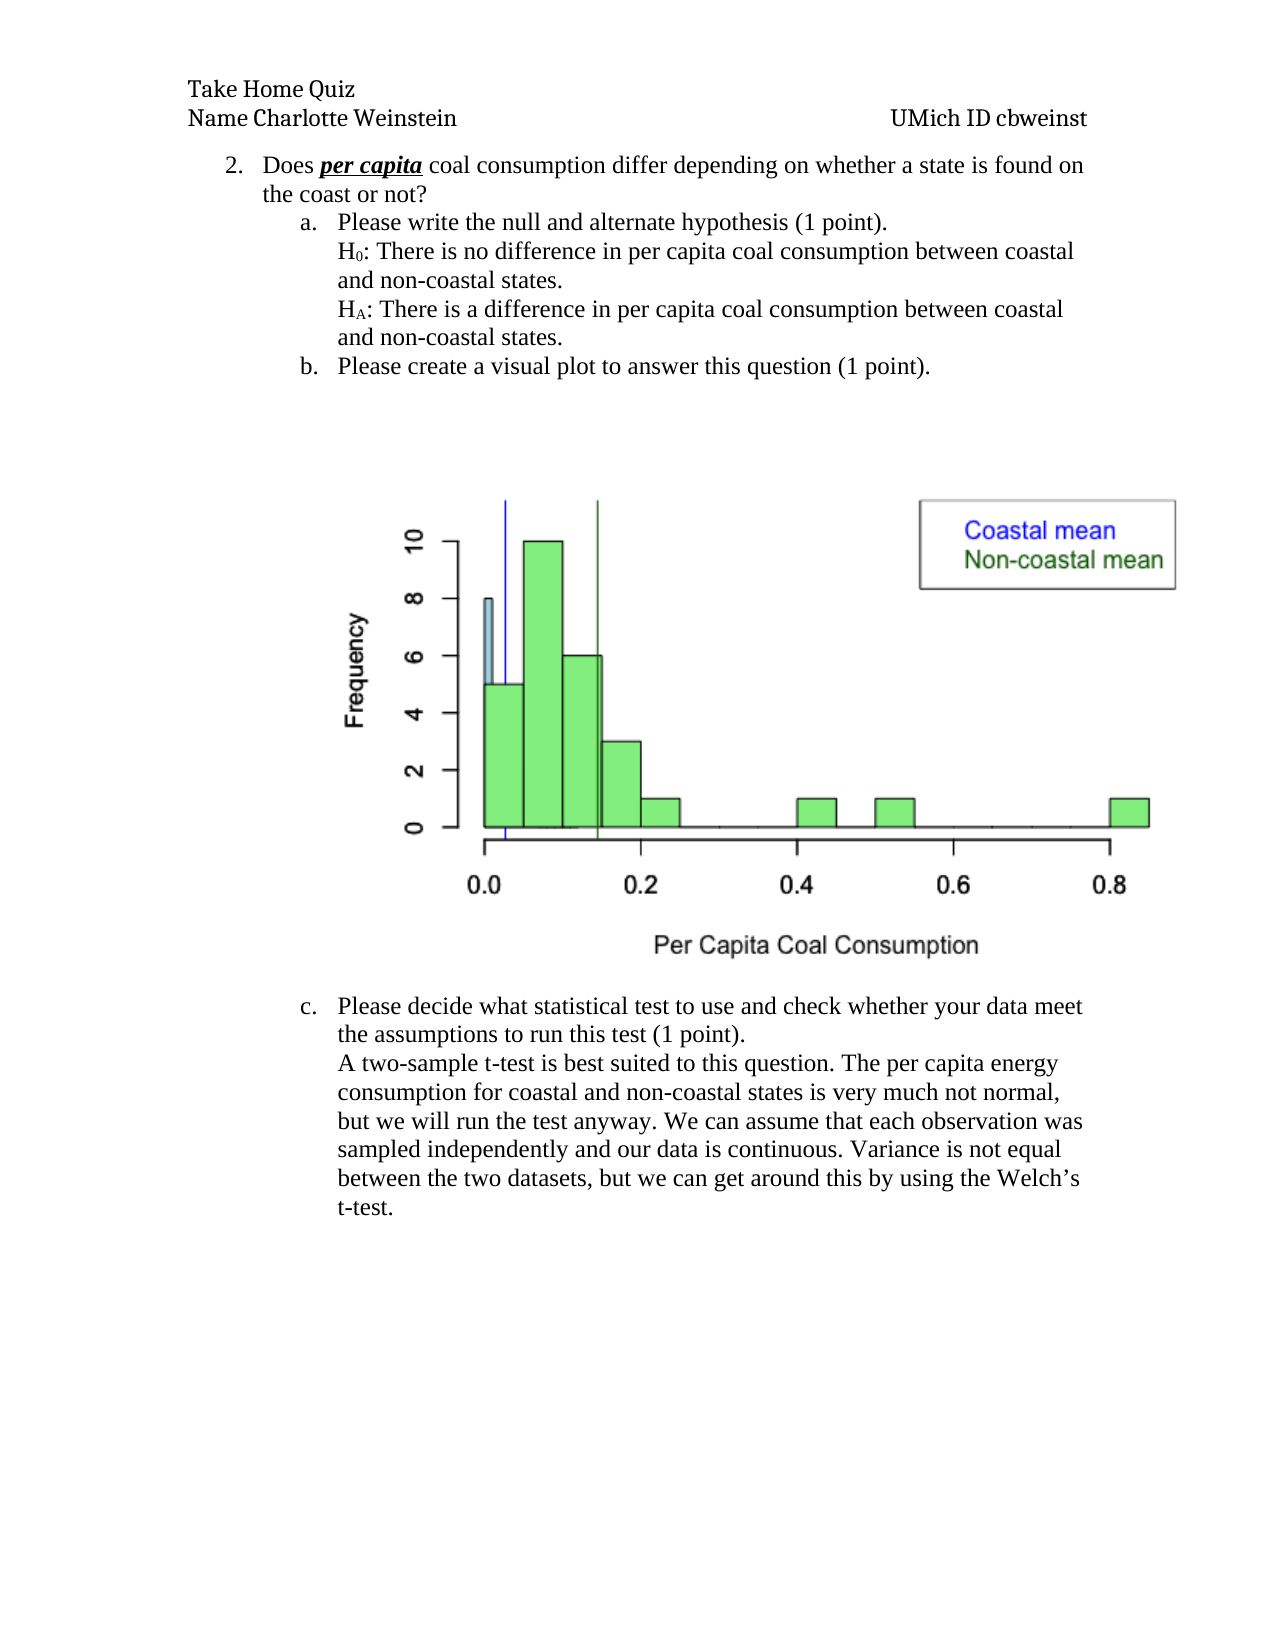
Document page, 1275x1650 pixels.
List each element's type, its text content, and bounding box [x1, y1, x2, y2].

list Please write the null and alternate hypothesis (1 point). H0: There is no difference in per capita coal consumption between coastal and non-coastal states. HA: There is a difference in per capita coal consumption between coastal and non-coastal states. [300, 207, 1087, 351]
list Please decide what statistical test to use and check whether your data meet the assumptions to run this test (1 point). A two-sample t-test is best suited to this question. The per capita energy consumption for coastal and non-coastal states is very much not normal, but we will run the test anyway. We can assume that each observation was sampled independently and our data is continuous. Variance is not equal between the two datasets, but we can get around this by using the Welch’s t-test. [300, 991, 1087, 1221]
picture [337, 380, 1238, 991]
list Does per capita coal consumption differ depending on whether a state is found on the coast or not? [225, 150, 1087, 207]
